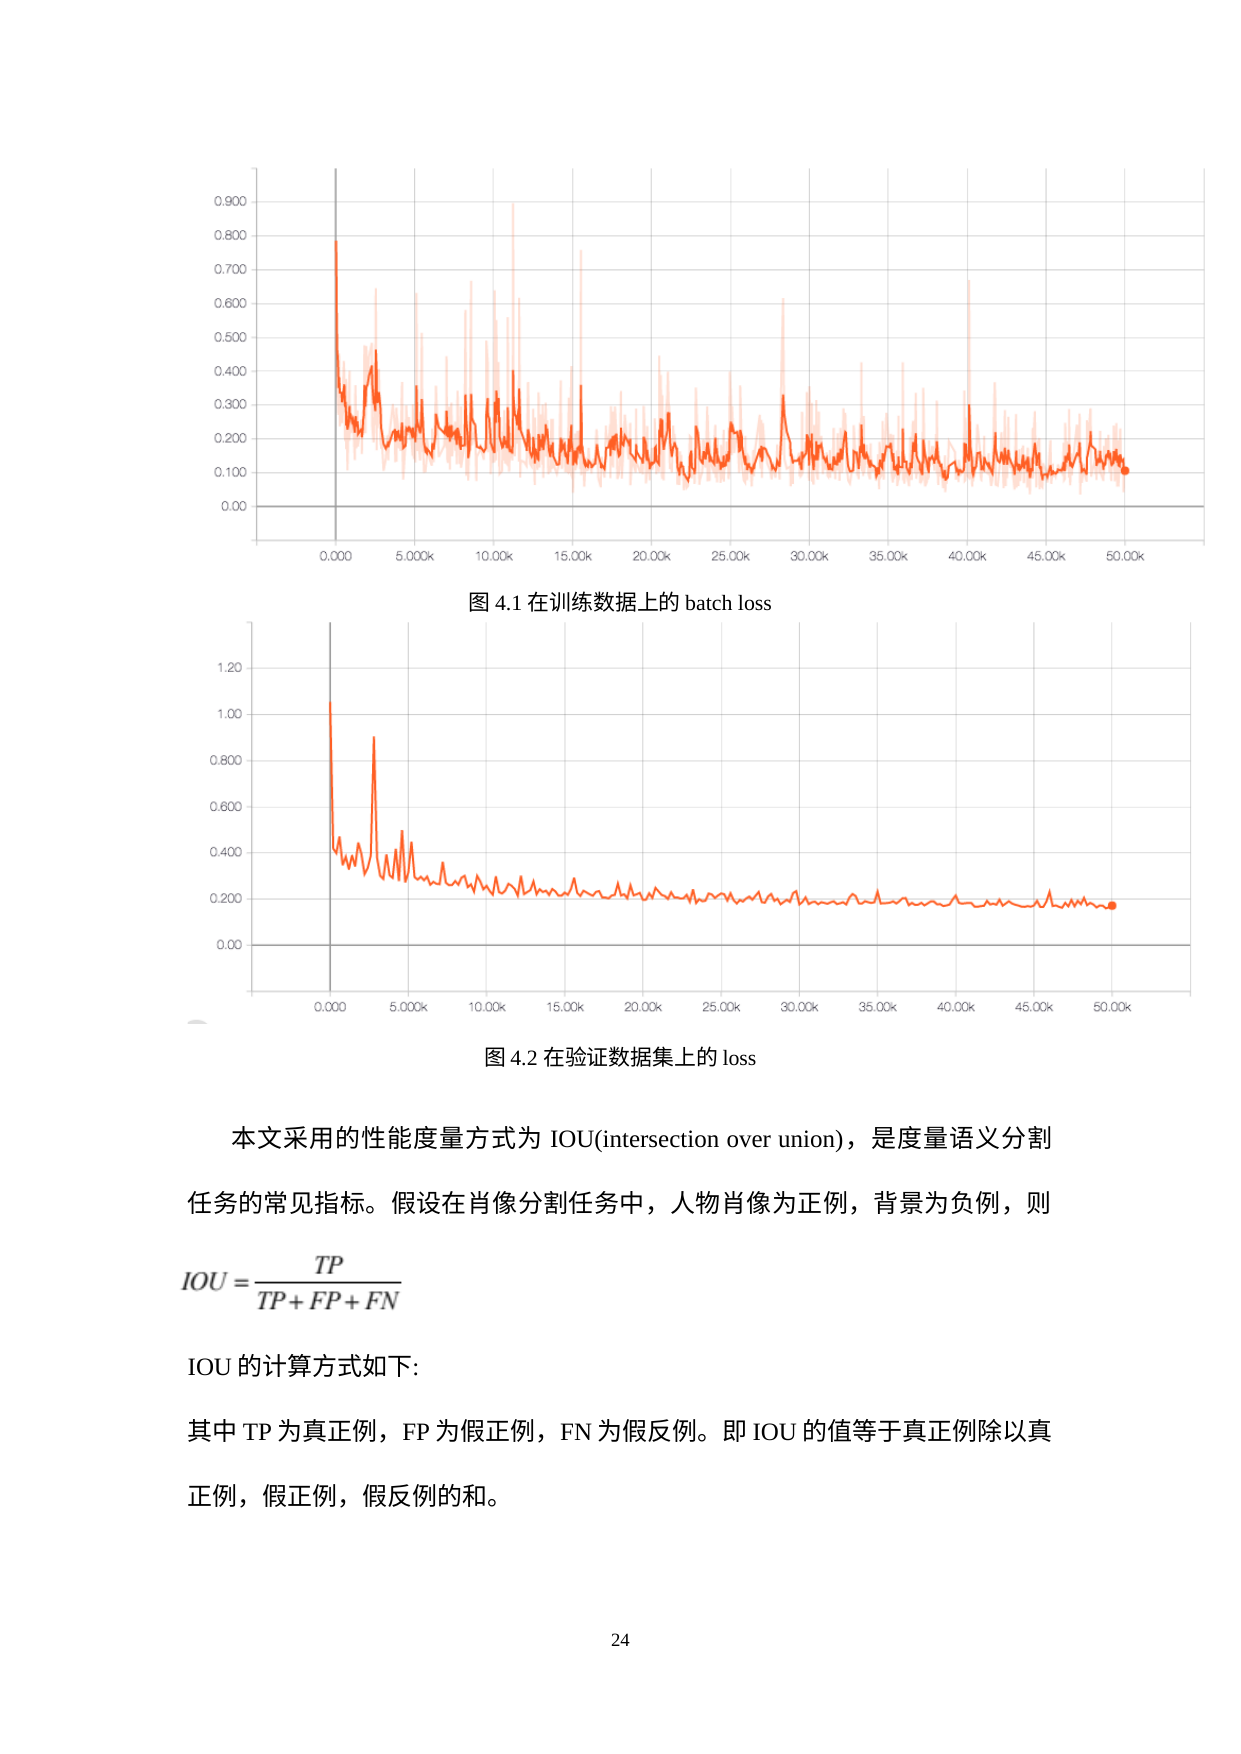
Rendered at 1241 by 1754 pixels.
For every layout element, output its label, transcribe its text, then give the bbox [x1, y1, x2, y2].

picture [187, 617, 1209, 1024]
text 本文采用的性能度量方式为IOU(intersection over union)，是度量语义分割任务的常见指标。假设在肖像分割任务中，人物肖像为正例，背景为负例，则IOU的计算方式如下: [187, 1104, 1053, 1397]
text 图4.2 在验证数据集上的loss [187, 1039, 1053, 1072]
picture [187, 162, 1209, 569]
text 其中TP为真正例，FP为假正例，FN为假反例。即IOU的值等于真正例除以真正例，假正例，假反例的和。 [187, 1397, 1053, 1527]
text 图4.1 在训练数据上的batch loss [187, 584, 1053, 617]
